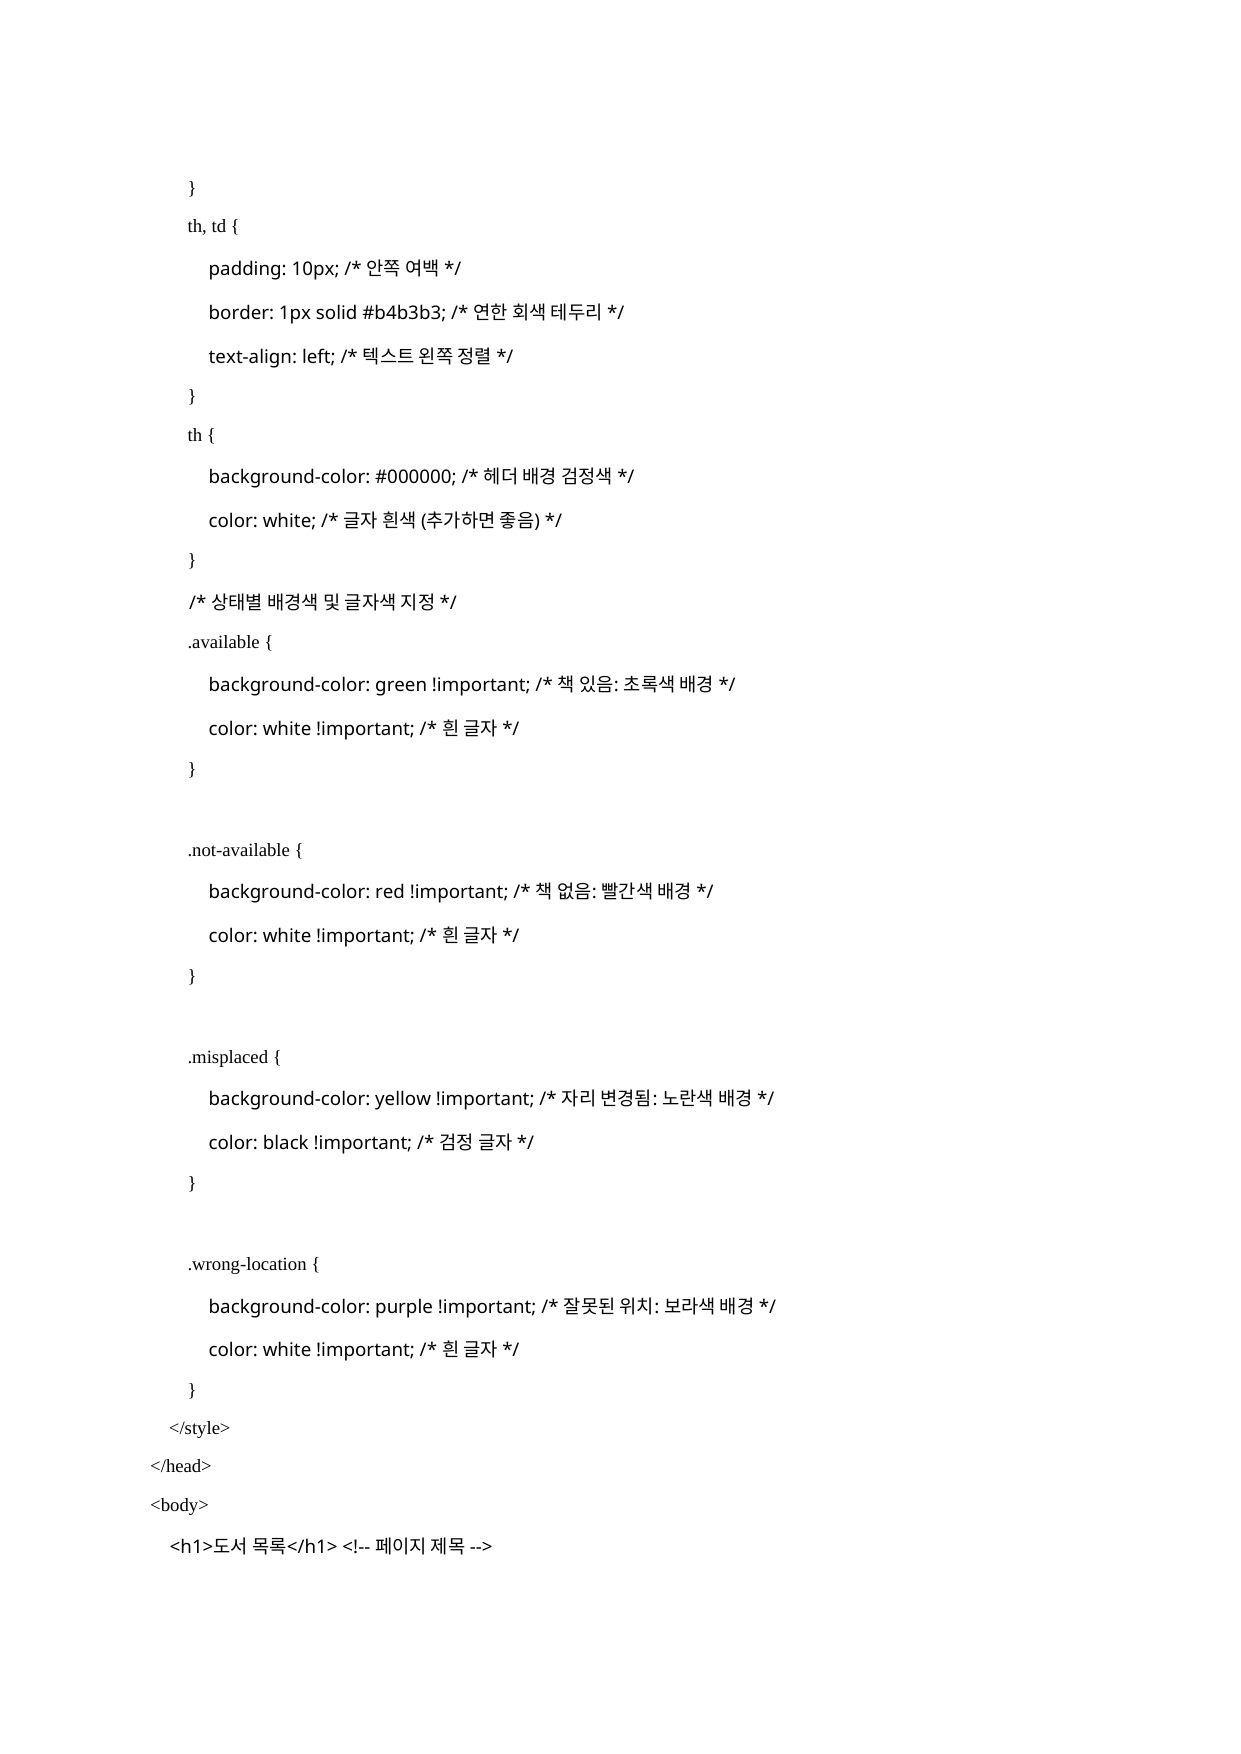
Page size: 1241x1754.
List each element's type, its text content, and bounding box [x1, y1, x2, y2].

text .available { [150, 631, 1090, 653]
text .misplaced { [150, 1046, 1090, 1067]
text th { [150, 423, 1090, 445]
text </style> [150, 1417, 1090, 1439]
text th, td { [150, 215, 1090, 237]
text } [150, 964, 1090, 986]
text } [150, 385, 1090, 407]
text <body> [150, 1494, 1090, 1515]
text .not-available { [150, 839, 1090, 860]
text } [150, 549, 1090, 571]
text .wrong-location { [150, 1253, 1090, 1274]
text </head> [150, 1455, 1090, 1477]
text } [150, 1379, 1090, 1401]
text } [150, 177, 1090, 199]
text } [150, 1172, 1090, 1193]
text } [150, 757, 1090, 779]
